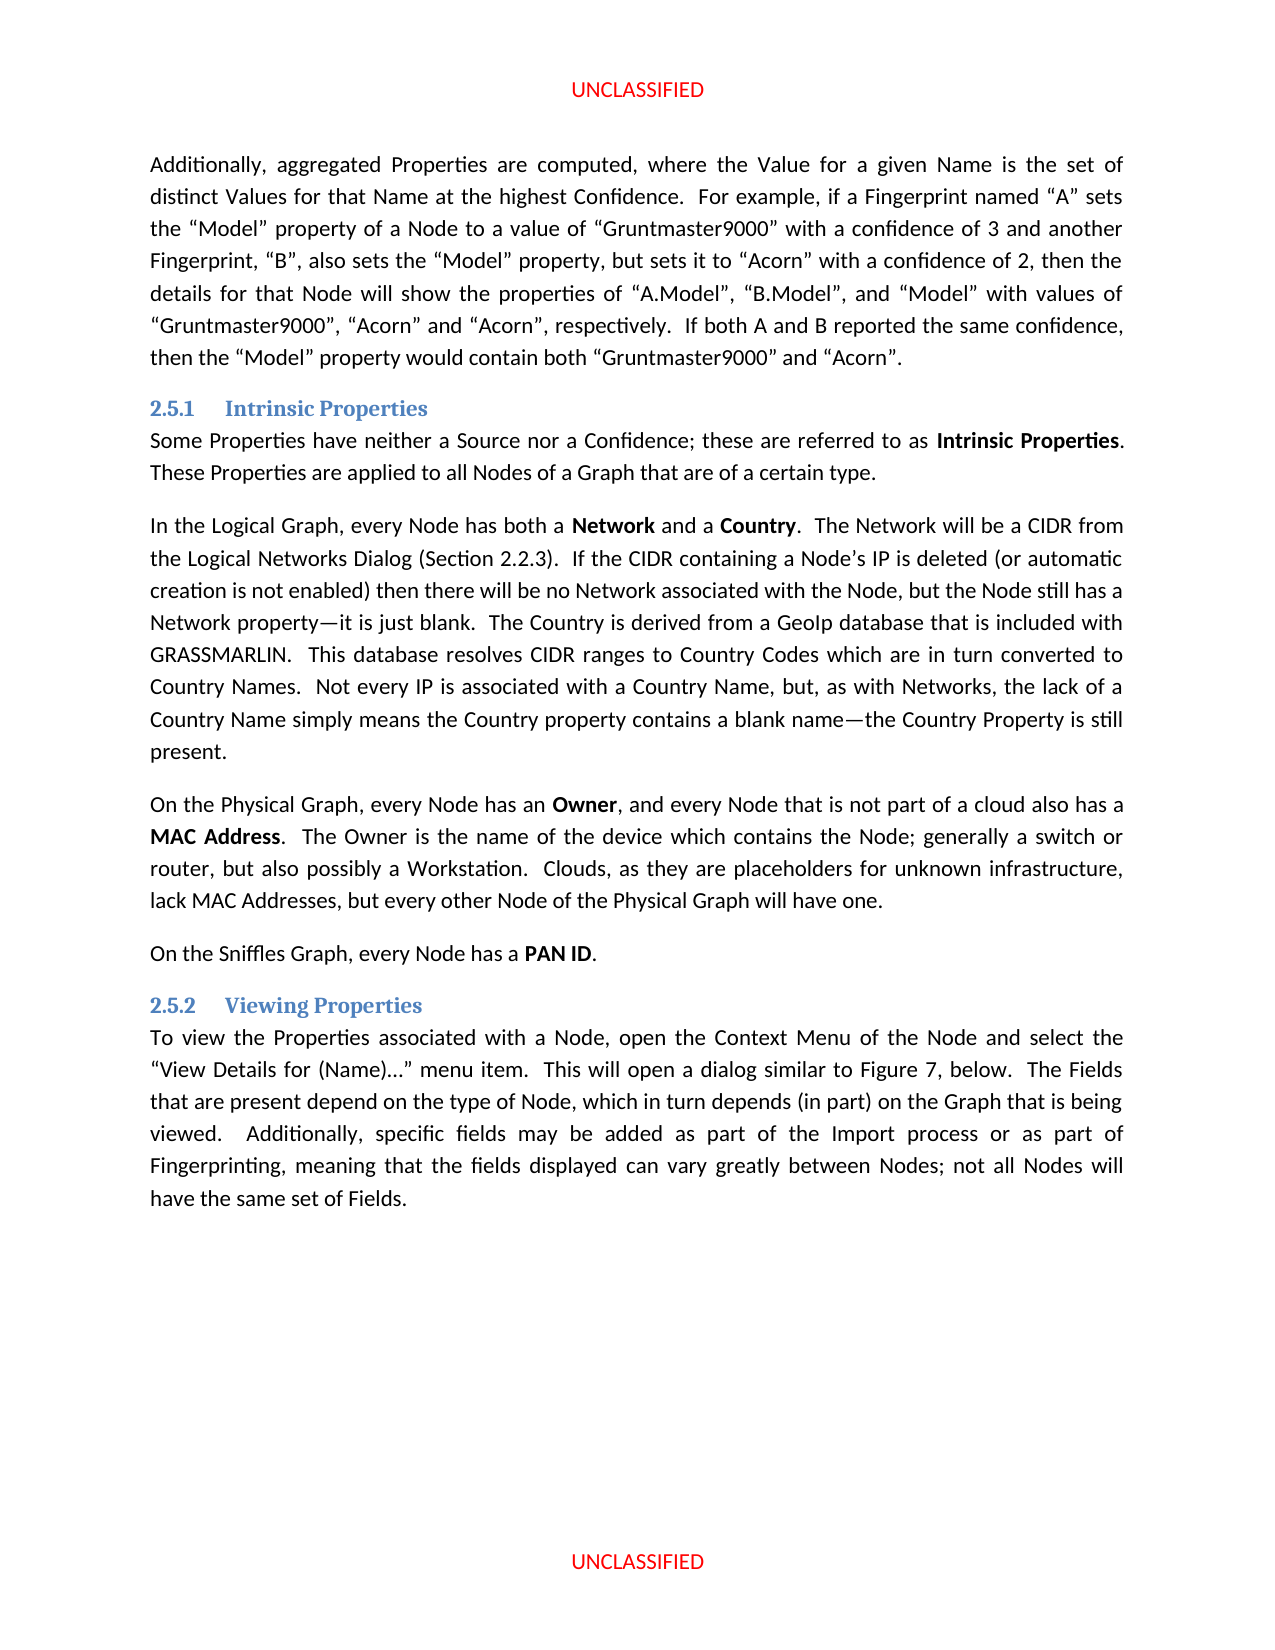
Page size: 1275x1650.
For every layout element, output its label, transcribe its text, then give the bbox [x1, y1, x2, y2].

subtitle 2.5.2 Viewing Properties [150, 992, 1125, 1019]
text Additionally, aggregated Properties are computed, where the Value for a given Name is the set of distinct Values for that Name at the highest Confidence. For example, if a Fingerprint named “A” sets the “Model” property of a Node to a value of “Gruntmaster9000” with a confidence of 3 and another Fingerprint, “B”, also sets the “Model” property, but sets it to “Acorn” with a confidence of 2, then the details for that Node will show the properties of “A.Model”, “B.Model”, and “Model” with values of “Gruntmaster9000”, “Acorn” and “Acorn”, respectively. If both A and B reported the same confidence, then the “Model” property would contain both “Gruntmaster9000” and “Acorn”. [150, 150, 1125, 371]
text In the Logical Graph, every Node has both a Network and a Country. The Network will be a CIDR from the Logical Networks Dialog (Section 2.2.3). If the CIDR containing a Node’s IP is deleted (or automatic creation is not enabled) then there will be no Network associated with the Node, but the Node still has a Network property—it is just blank. The Country is derived from a GeoIp database that is included with GRASSMARLIN. This database resolves CIDR ranges to Country Codes which are in turn converted to Country Names. Not every IP is associated with a Country Name, but, as with Networks, the lack of a Country Name simply means the Country property contains a blank name—the Country Property is still present. [150, 512, 1125, 765]
text On the Physical Graph, every Node has an Owner, and every Node that is not part of a cloud also has a MAC Address. The Owner is the name of the device which contains the Node; generally a switch or router, but also possibly a Workstation. Clouds, as they are placeholders for unknown infrastructure, lack MAC Addresses, but every other Node of the Physical Graph will have one. [150, 790, 1125, 914]
text To view the Properties associated with a Node, open the Context Menu of the Node and select the “View Details for (Name)…” menu item. This will open a dialog similar to Figure 7, below. The Fields that are present depend on the type of Node, which in turn depends (in part) on the Graph that is being viewed. Additionally, specific fields may be added as part of the Import process or as part of Fingerprinting, meaning that the fields displayed can vary greatly between Nodes; not all Nodes will have the same set of Fields. [150, 1023, 1125, 1212]
subtitle 2.5.1 Intrinsic Properties [150, 396, 1125, 422]
text Some Properties have neither a Source nor a Confidence; these are referred to as Intrinsic Properties. These Properties are applied to all Nodes of a Graph that are of a certain type. [150, 426, 1125, 487]
text On the Sniffles Graph, every Node has a PAN ID. [150, 939, 1125, 967]
